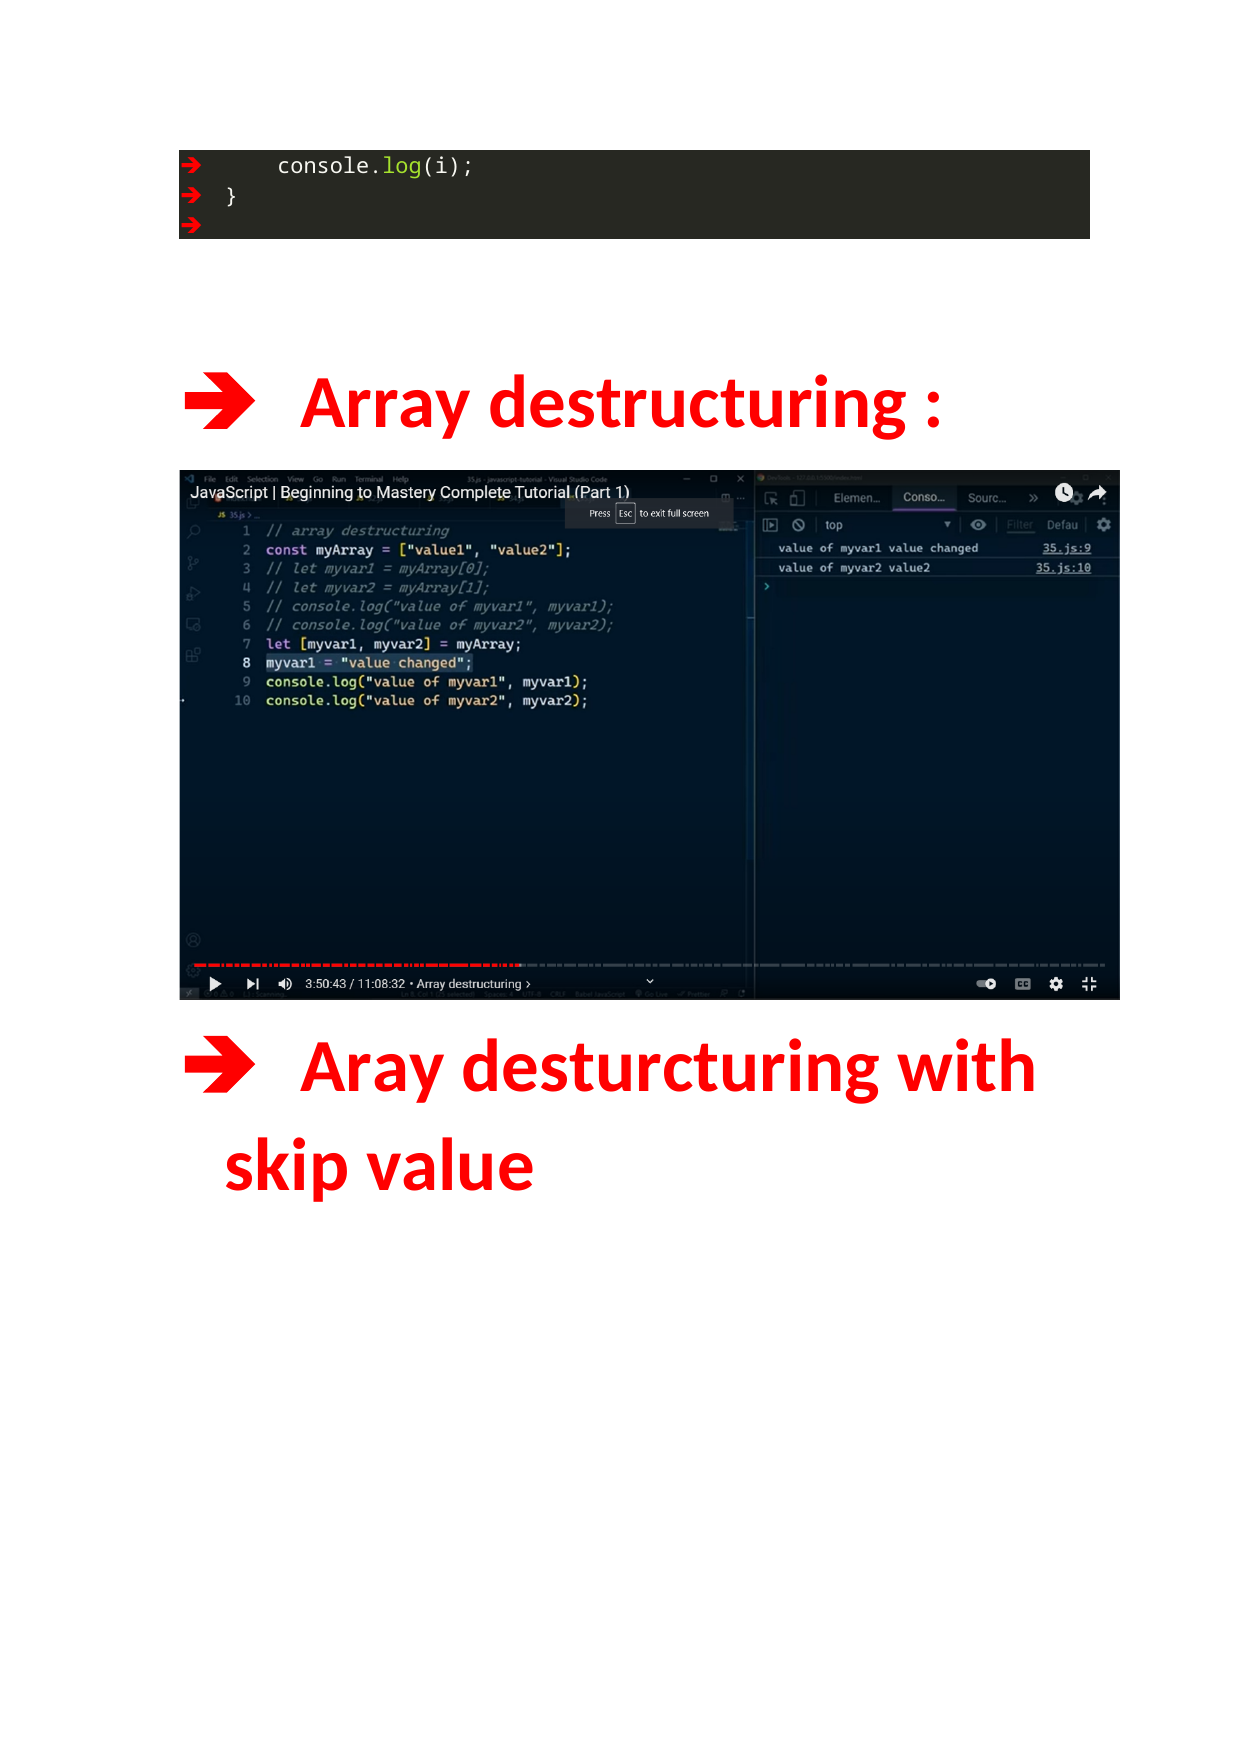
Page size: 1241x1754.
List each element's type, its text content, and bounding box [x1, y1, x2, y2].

list console.log(i); [179, 150, 1090, 180]
list } [179, 180, 1090, 209]
picture [179, 470, 1120, 1000]
list Array destructuring : [179, 355, 1090, 446]
list Aray desturcturing with skip value [179, 1018, 1090, 1209]
